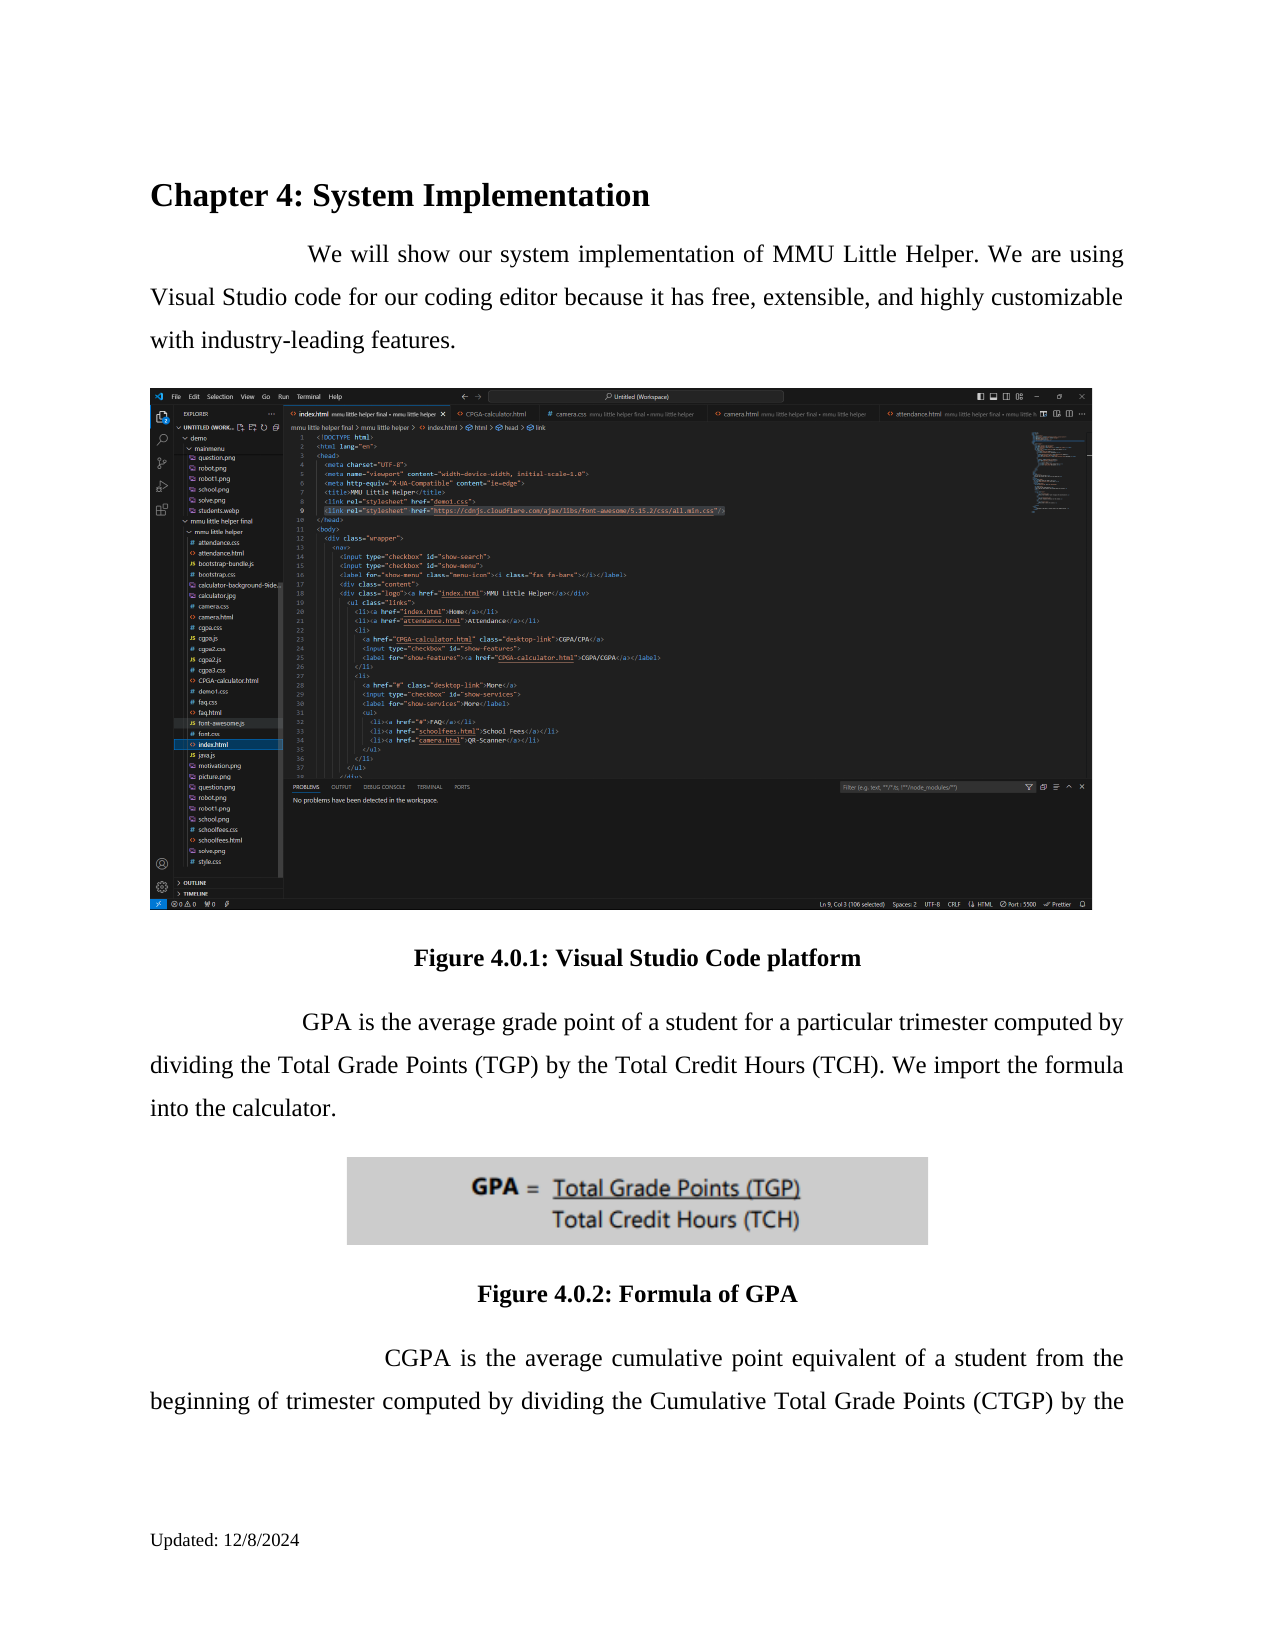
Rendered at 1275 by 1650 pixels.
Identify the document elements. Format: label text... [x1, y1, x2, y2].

text Figure 4.0.1: Visual Studio Code platform [150, 943, 1125, 972]
text Figure 4.0.2: Formula of GPA [150, 1279, 1125, 1308]
subtitle Chapter 4: System Implementation [150, 175, 1125, 213]
text We will show our system implementation of MMU Little Helper. We are using Visual Studio code for our coding editor because it has free, extensible, and highly customizable with industry-leading features. [150, 239, 1125, 354]
text GPA is the average grade point of a student for a particular trimester computed by dividing the Total Grade Points (TGP) by the Total Credit Hours (TCH). We import the formula into the calculator. [150, 1007, 1125, 1122]
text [150, 1343, 1125, 1415]
picture [346, 1157, 929, 1245]
picture [150, 388, 1093, 910]
